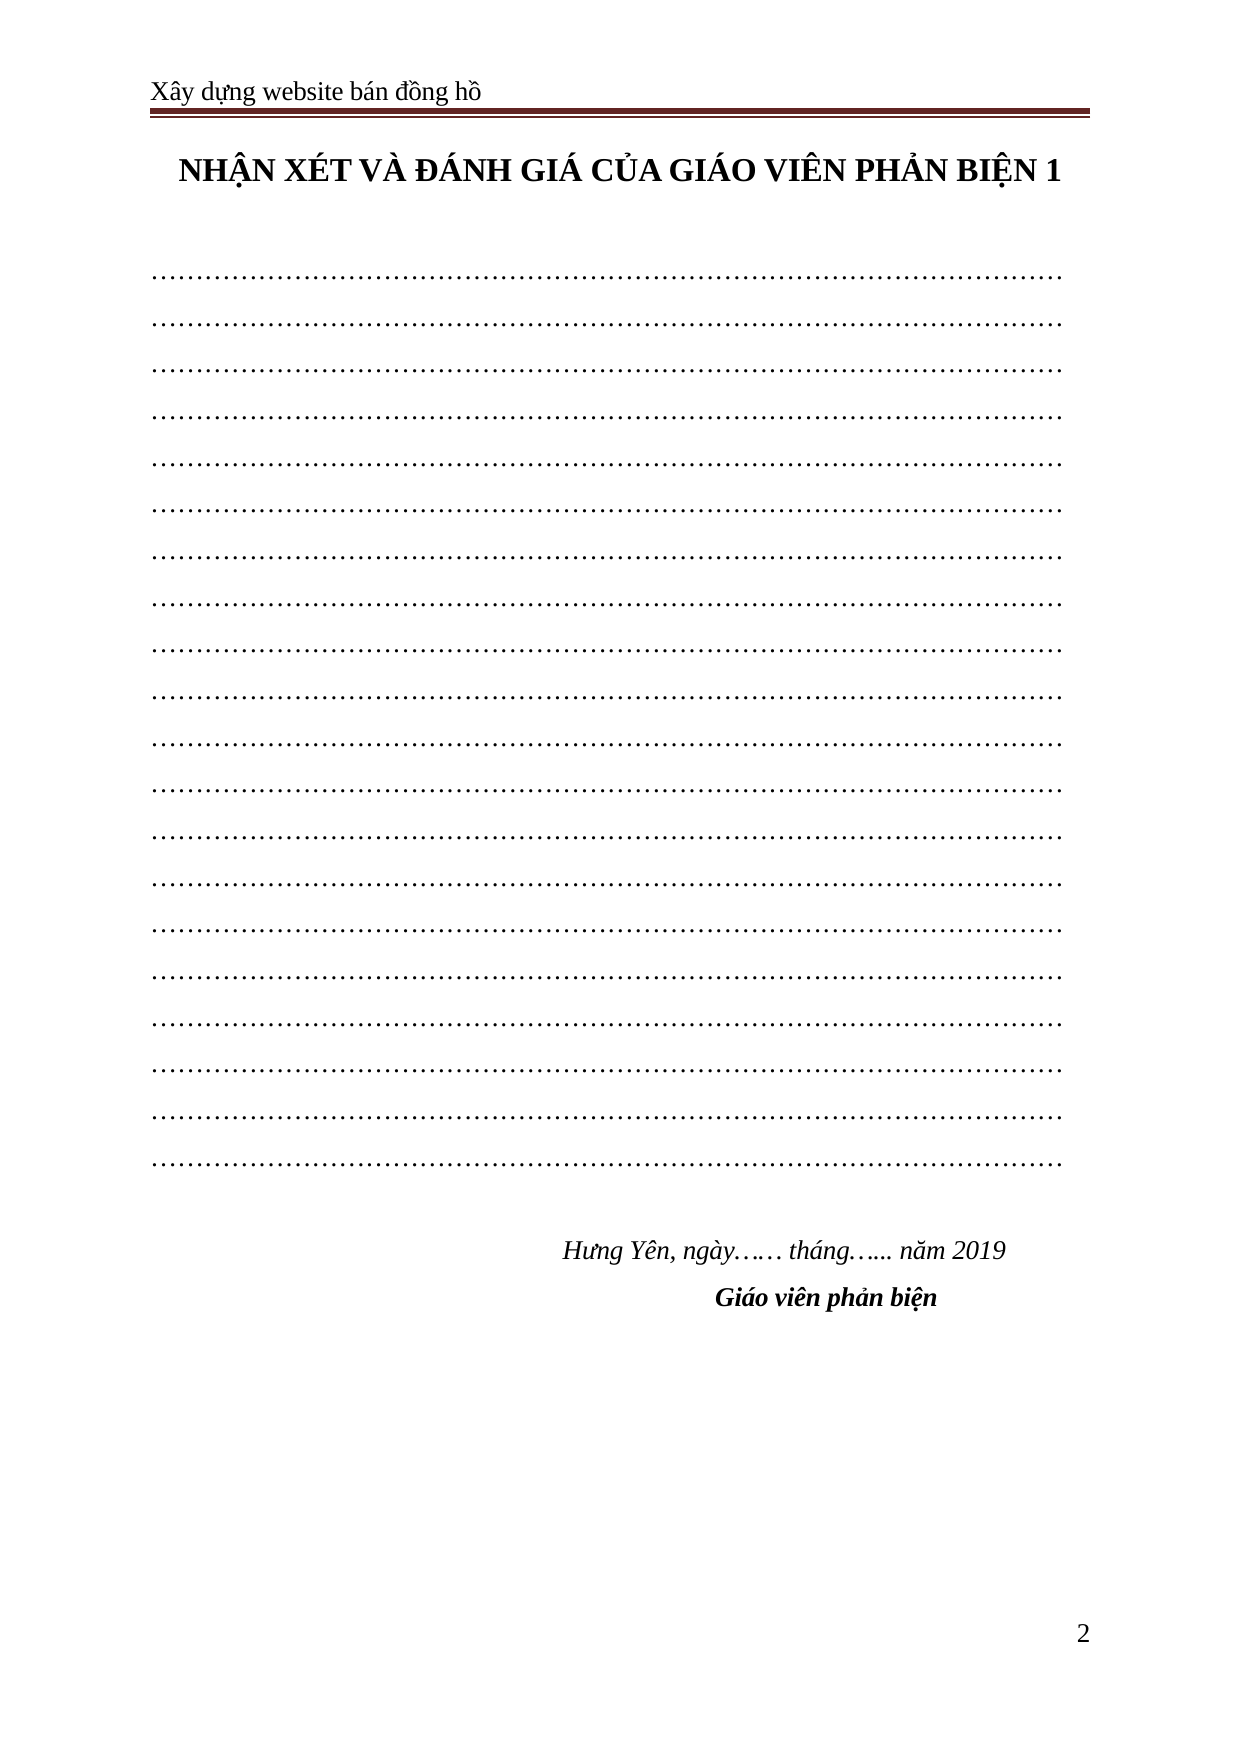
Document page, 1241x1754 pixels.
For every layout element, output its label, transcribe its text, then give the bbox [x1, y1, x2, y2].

text Hưng Yên, ngày…… tháng…... năm 2019 [562, 1234, 1090, 1265]
text Giáo viên phản biện [562, 1281, 1090, 1312]
text NHẬN XÉT VÀ ĐÁNH GIÁ CỦA GIÁO VIÊN PHẢN BIỆN 1 [150, 150, 1090, 188]
text ………………………………………………………………………………………………………………………………………………………………………………………………………………………………………………………………………………………………………………………………………………………………………………………………………………………………………………………………………………………………………………………………………………………………………………………………………………………………………………………………………………………………………………………………………………………………………………………………………………………………………………………………………………………………………………………………………………………………………………………………………………………………………………………………………………………………………………………………………………………………………………………………………………………………………………………………………………………………………………………………………………………………………………………………………………………………………………………………………………………………………………………………………………………………………………………………………………………………………………………………………………………………………………………………………………………………………………………… [150, 254, 1090, 1125]
text ………………………………………………………………………………………… [150, 1141, 1090, 1172]
